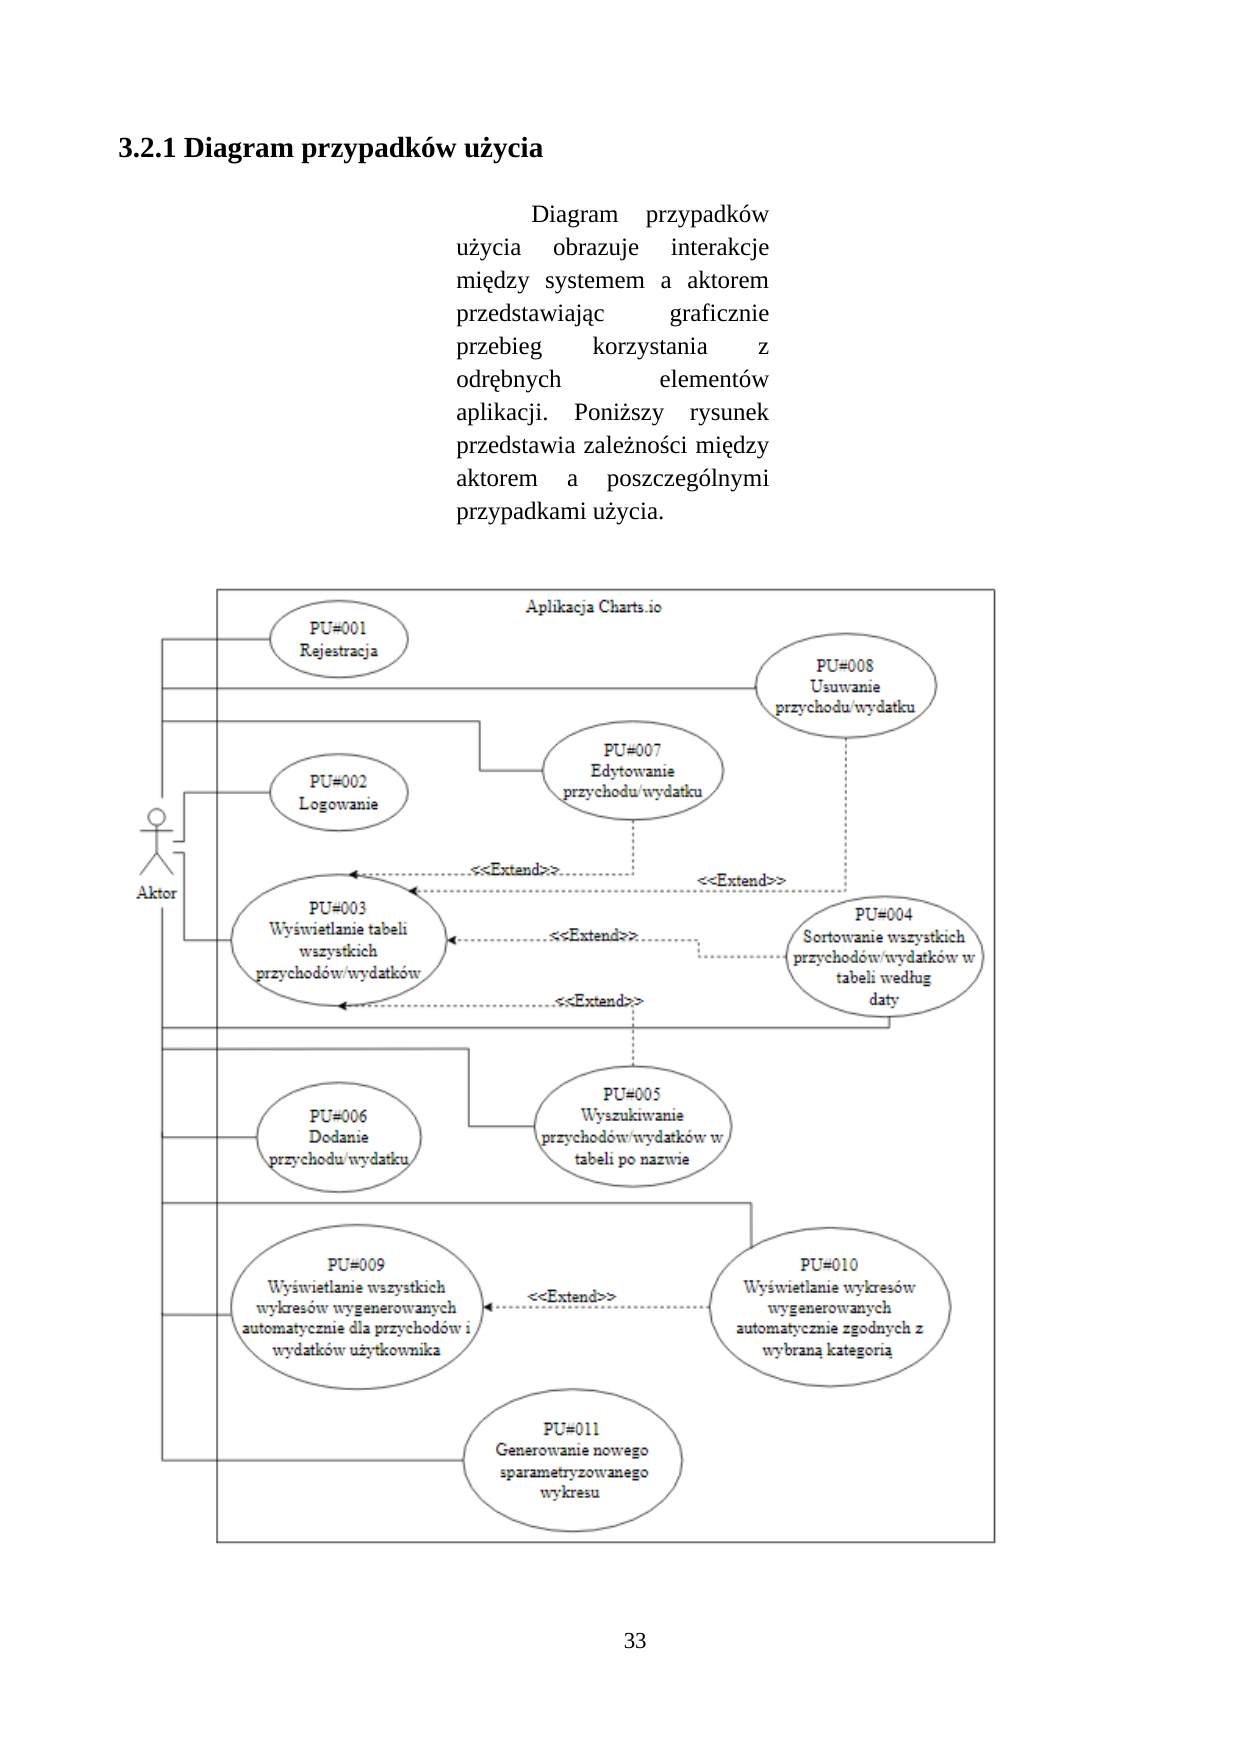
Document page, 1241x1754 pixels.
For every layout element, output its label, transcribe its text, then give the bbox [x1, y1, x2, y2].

subtitle 3.2.1 Diagram przypadków użycia [118, 130, 769, 163]
text Diagram przypadków użycia obrazuje interakcje między systemem a aktorem przedstawiając graficznie przebieg korzystania z odrębnych elementów aplikacji. Poniższy rysunek przedstawia zależności między aktorem a poszczególnymi przypadkami użycia. [456, 199, 769, 525]
picture [118, 562, 1065, 1573]
